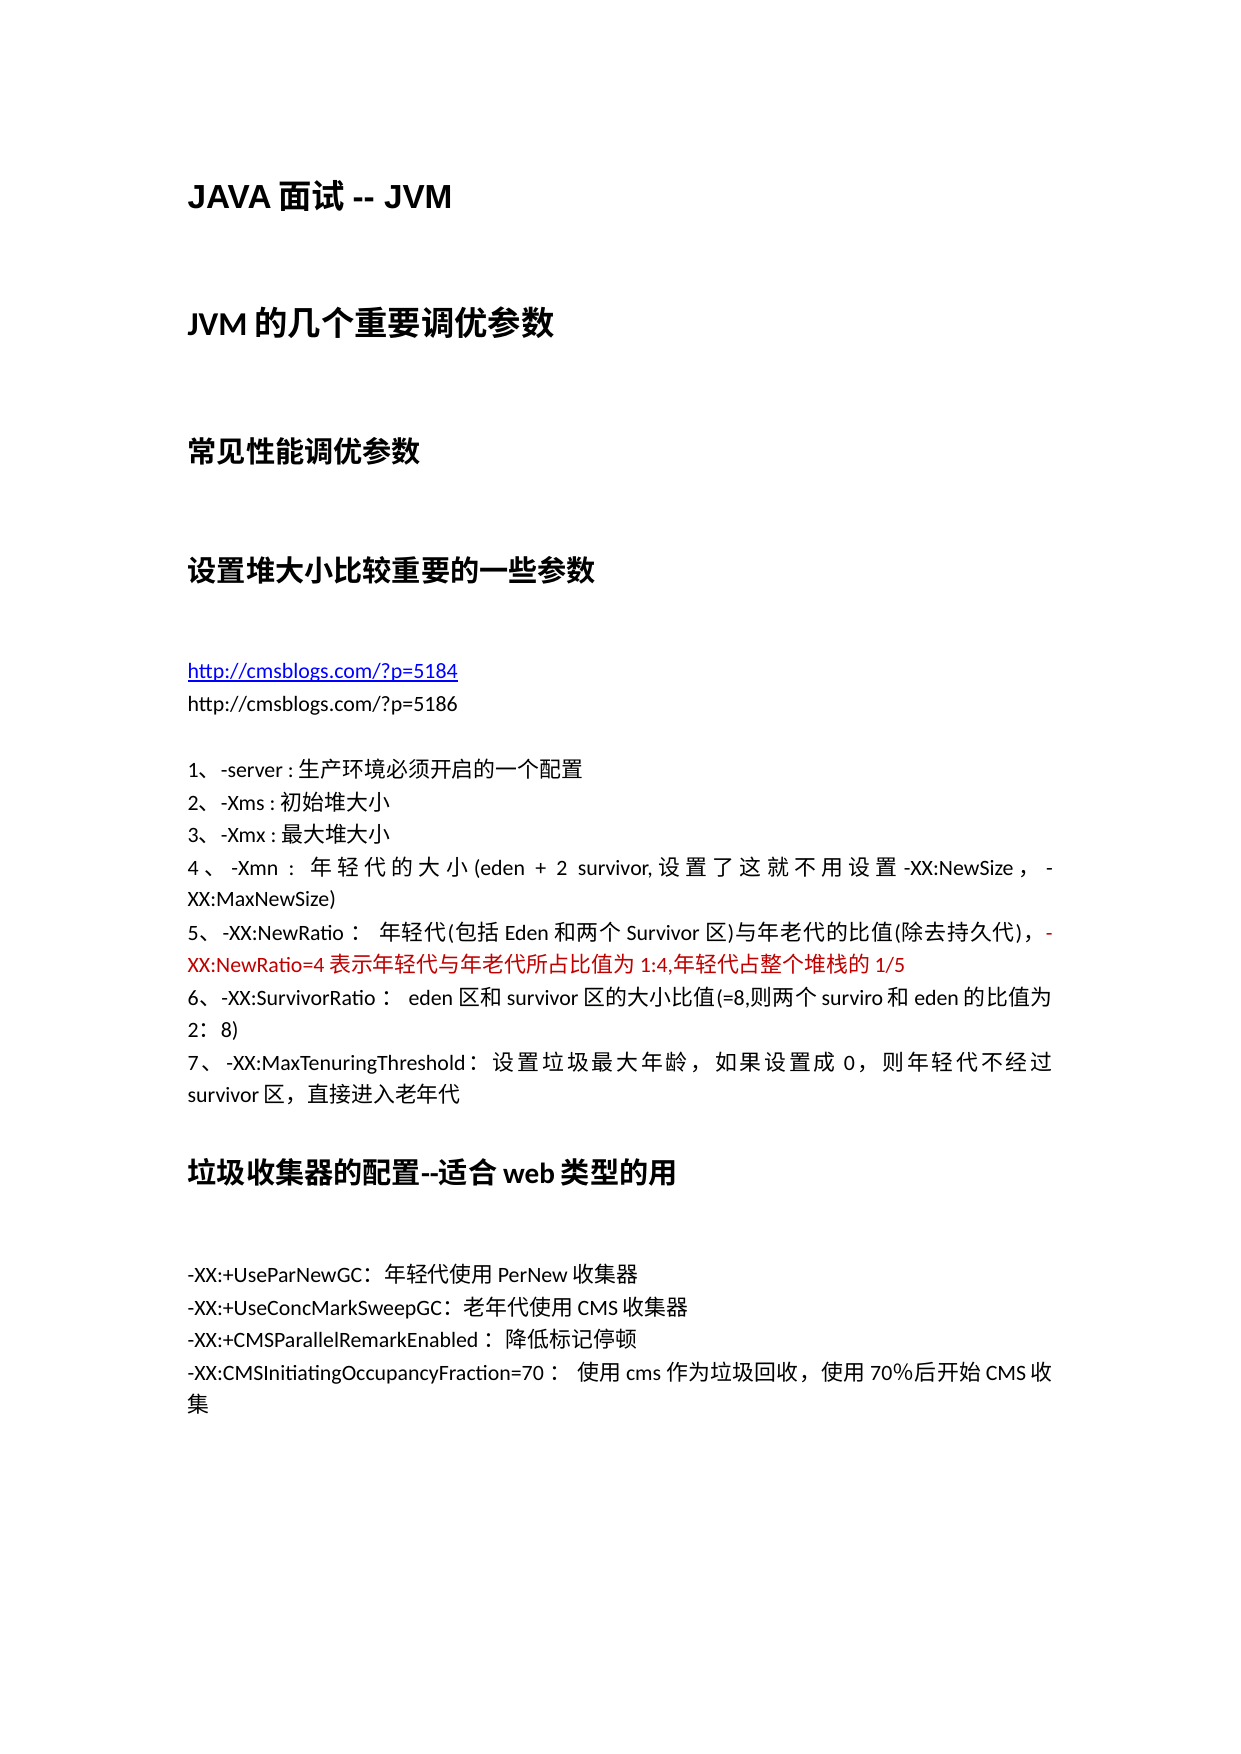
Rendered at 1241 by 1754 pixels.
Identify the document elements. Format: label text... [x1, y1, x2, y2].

subtitle 设置堆大小比较重要的一些参数 [187, 536, 1053, 601]
text -XX:+UseConcMarkSweepGC：老年代使用CMS收集器 [187, 1289, 1053, 1322]
text 7、-XX:MaxTenuringThreshold：设置垃圾最大年龄，如果设置成0，则年轻代不经过survivor区，直接进入老年代 [187, 1044, 1053, 1109]
text http://cmsblogs.com/?p=5186 [187, 687, 1053, 719]
text 4、-Xmn : 年轻代的大小(eden + 2 survivor,设置了这就不用设置-XX:NewSize，-XX:MaxNewSize) [187, 849, 1053, 914]
text 1、-server : 生产环境必须开启的一个配置 [187, 752, 1053, 784]
text -XX:CMSInitiatingOccupancyFraction=70 ： 使用cms作为垃圾回收，使用70％后开始CMS收集 [187, 1354, 1053, 1419]
subtitle JVM的几个重要调优参数 [187, 289, 1053, 354]
text 5、-XX:NewRatio ： 年轻代(包括Eden和两个Survivor区)与年老代的比值(除去持久代)，-XX:NewRatio=4表示年轻代与年老代所占比值为1:4,年轻代占整个堆栈的1/5 [187, 914, 1053, 979]
text 3、-Xmx : 最大堆大小 [187, 817, 1053, 849]
subtitle 垃圾收集器的配置--适合web类型的用 [187, 1139, 1053, 1204]
subtitle JAVA面试 -- JVM [187, 162, 1053, 227]
text 2、-Xms : 初始堆大小 [187, 784, 1053, 817]
subtitle 常见性能调优参数 [187, 418, 1053, 483]
text 6、-XX:SurvivorRatio ： eden区和survivor区的大小比值(=8,则两个surviro和eden的比值为2：8) [187, 979, 1053, 1044]
text -XX:+UseParNewGC：年轻代使用PerNew收集器 [187, 1257, 1053, 1289]
text http://cmsblogs.com/?p=5184 [187, 654, 1053, 687]
text -XX:+CMSParallelRemarkEnabled ：降低标记停顿 [187, 1322, 1053, 1354]
